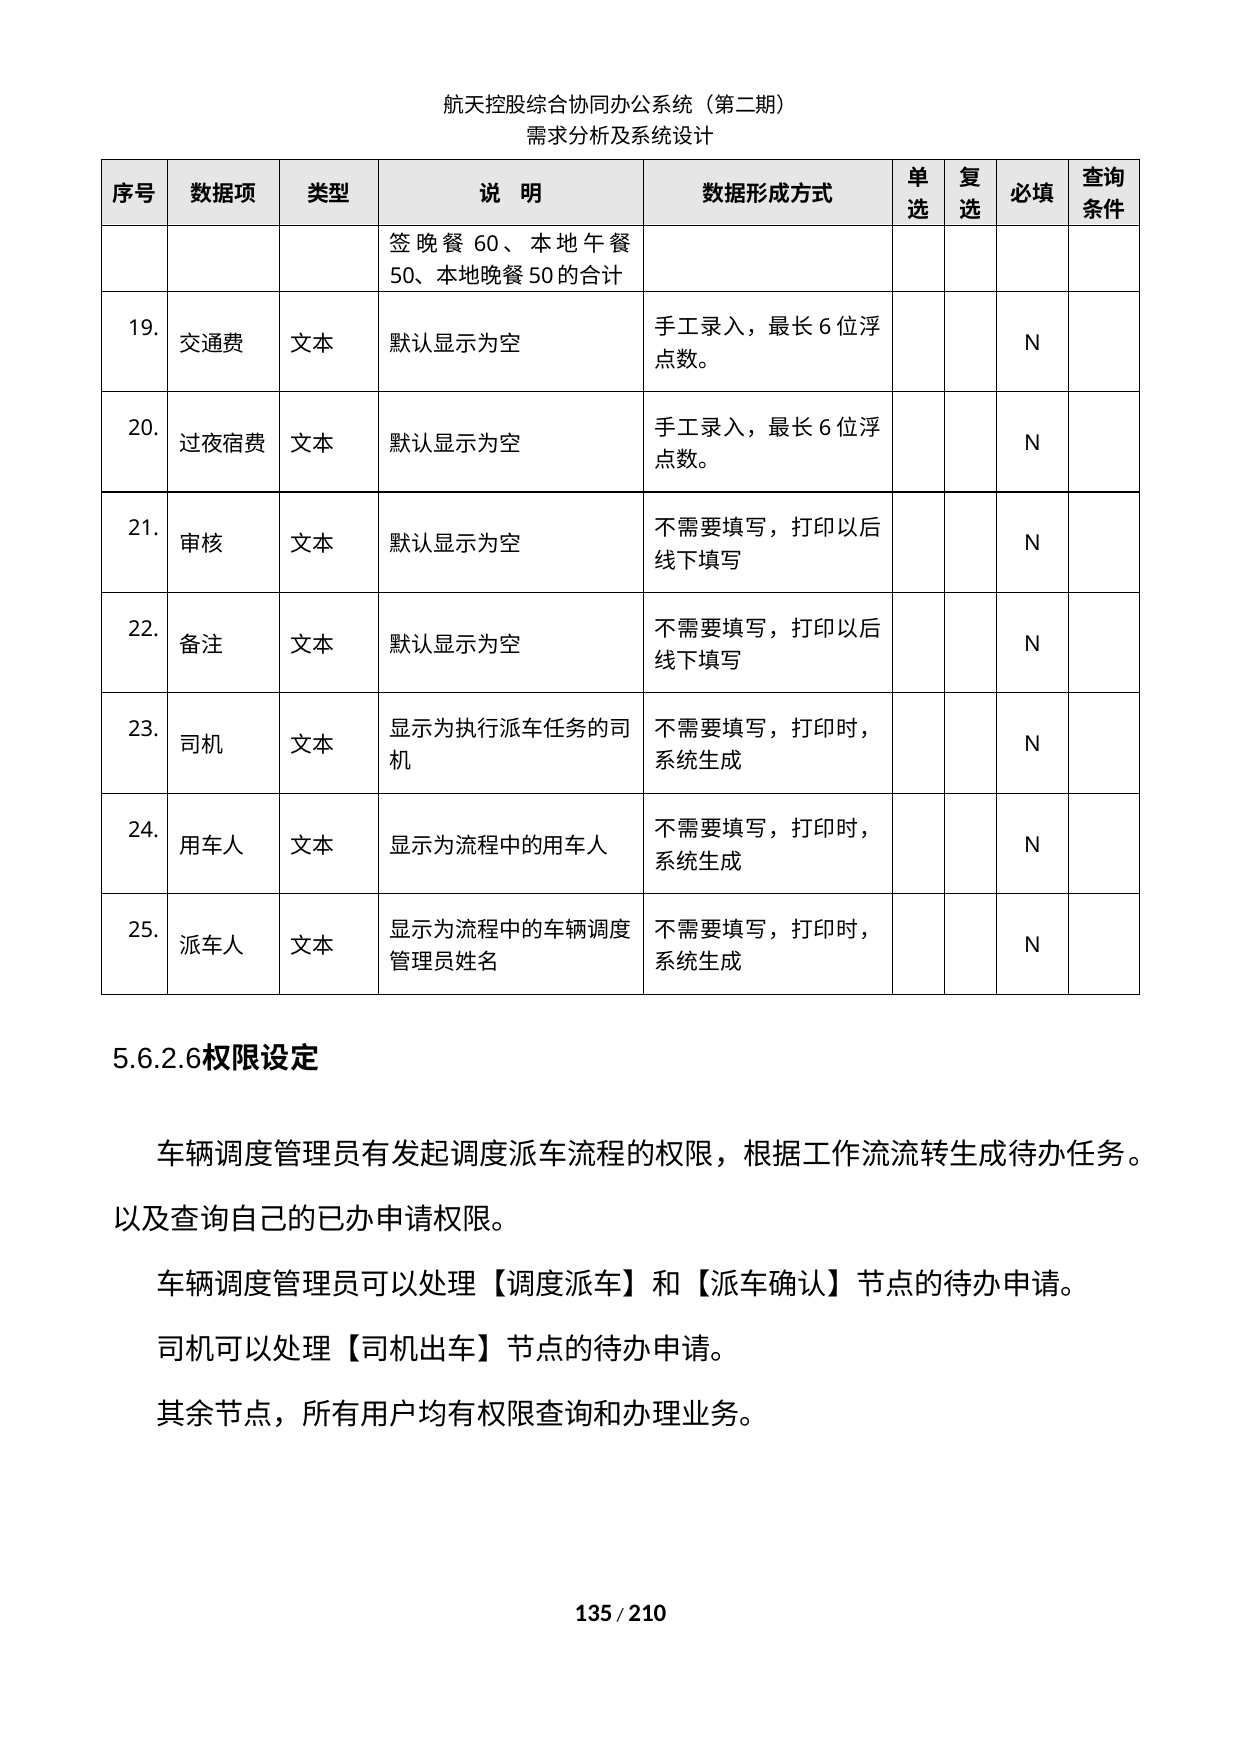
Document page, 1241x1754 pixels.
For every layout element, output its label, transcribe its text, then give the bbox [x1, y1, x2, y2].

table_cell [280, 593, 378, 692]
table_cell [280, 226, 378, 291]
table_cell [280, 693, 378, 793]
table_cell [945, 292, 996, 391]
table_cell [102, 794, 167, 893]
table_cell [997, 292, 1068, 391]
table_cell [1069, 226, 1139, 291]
subtitle 权限设定 [112, 1024, 1128, 1089]
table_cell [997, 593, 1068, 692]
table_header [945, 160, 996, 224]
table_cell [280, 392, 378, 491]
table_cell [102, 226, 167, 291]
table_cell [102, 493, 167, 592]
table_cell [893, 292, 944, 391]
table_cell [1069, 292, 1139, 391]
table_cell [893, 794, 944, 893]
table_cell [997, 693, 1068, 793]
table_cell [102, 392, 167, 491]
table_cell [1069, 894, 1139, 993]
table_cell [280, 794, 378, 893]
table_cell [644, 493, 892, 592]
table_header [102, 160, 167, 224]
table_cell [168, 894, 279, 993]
text 其余节点，所有用户均有权限查询和办理业务。 [112, 1379, 1128, 1444]
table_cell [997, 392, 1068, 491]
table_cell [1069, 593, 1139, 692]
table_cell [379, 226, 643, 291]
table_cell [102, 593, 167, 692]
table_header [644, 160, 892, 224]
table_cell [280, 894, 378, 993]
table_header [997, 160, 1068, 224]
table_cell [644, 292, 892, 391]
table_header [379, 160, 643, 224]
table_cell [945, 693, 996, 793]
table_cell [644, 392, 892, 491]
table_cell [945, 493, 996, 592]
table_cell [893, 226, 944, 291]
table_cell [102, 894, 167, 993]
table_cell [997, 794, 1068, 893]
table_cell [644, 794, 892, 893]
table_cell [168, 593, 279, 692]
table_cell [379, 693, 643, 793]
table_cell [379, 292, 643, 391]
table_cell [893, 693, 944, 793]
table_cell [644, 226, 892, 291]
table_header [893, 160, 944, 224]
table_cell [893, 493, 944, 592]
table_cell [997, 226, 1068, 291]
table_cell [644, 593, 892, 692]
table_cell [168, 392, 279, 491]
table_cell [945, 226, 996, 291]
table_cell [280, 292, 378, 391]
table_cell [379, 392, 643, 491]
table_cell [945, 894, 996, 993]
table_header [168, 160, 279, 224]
text 车辆调度管理员有发起调度派车流程的权限，根据工作流流转生成待办任务。以及查询自己的已办申请权限。 [112, 1119, 1128, 1249]
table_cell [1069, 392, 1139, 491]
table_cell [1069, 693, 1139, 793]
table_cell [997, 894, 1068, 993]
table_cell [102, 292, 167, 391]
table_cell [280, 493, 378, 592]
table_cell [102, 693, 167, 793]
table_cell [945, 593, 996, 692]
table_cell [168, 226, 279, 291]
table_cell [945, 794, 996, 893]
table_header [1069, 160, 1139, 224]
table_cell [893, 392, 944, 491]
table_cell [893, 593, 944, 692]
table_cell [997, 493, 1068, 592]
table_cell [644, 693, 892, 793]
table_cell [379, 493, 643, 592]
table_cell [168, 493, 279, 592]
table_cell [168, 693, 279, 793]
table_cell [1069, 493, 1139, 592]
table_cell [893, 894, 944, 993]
text 司机可以处理【司机出车】节点的待办申请。 [112, 1314, 1128, 1379]
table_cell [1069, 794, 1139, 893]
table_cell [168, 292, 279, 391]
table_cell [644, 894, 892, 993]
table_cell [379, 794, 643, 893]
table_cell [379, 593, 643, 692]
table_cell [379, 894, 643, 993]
text 车辆调度管理员可以处理【调度派车】和【派车确认】节点的待办申请。 [112, 1249, 1128, 1314]
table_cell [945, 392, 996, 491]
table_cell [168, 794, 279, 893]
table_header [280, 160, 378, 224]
